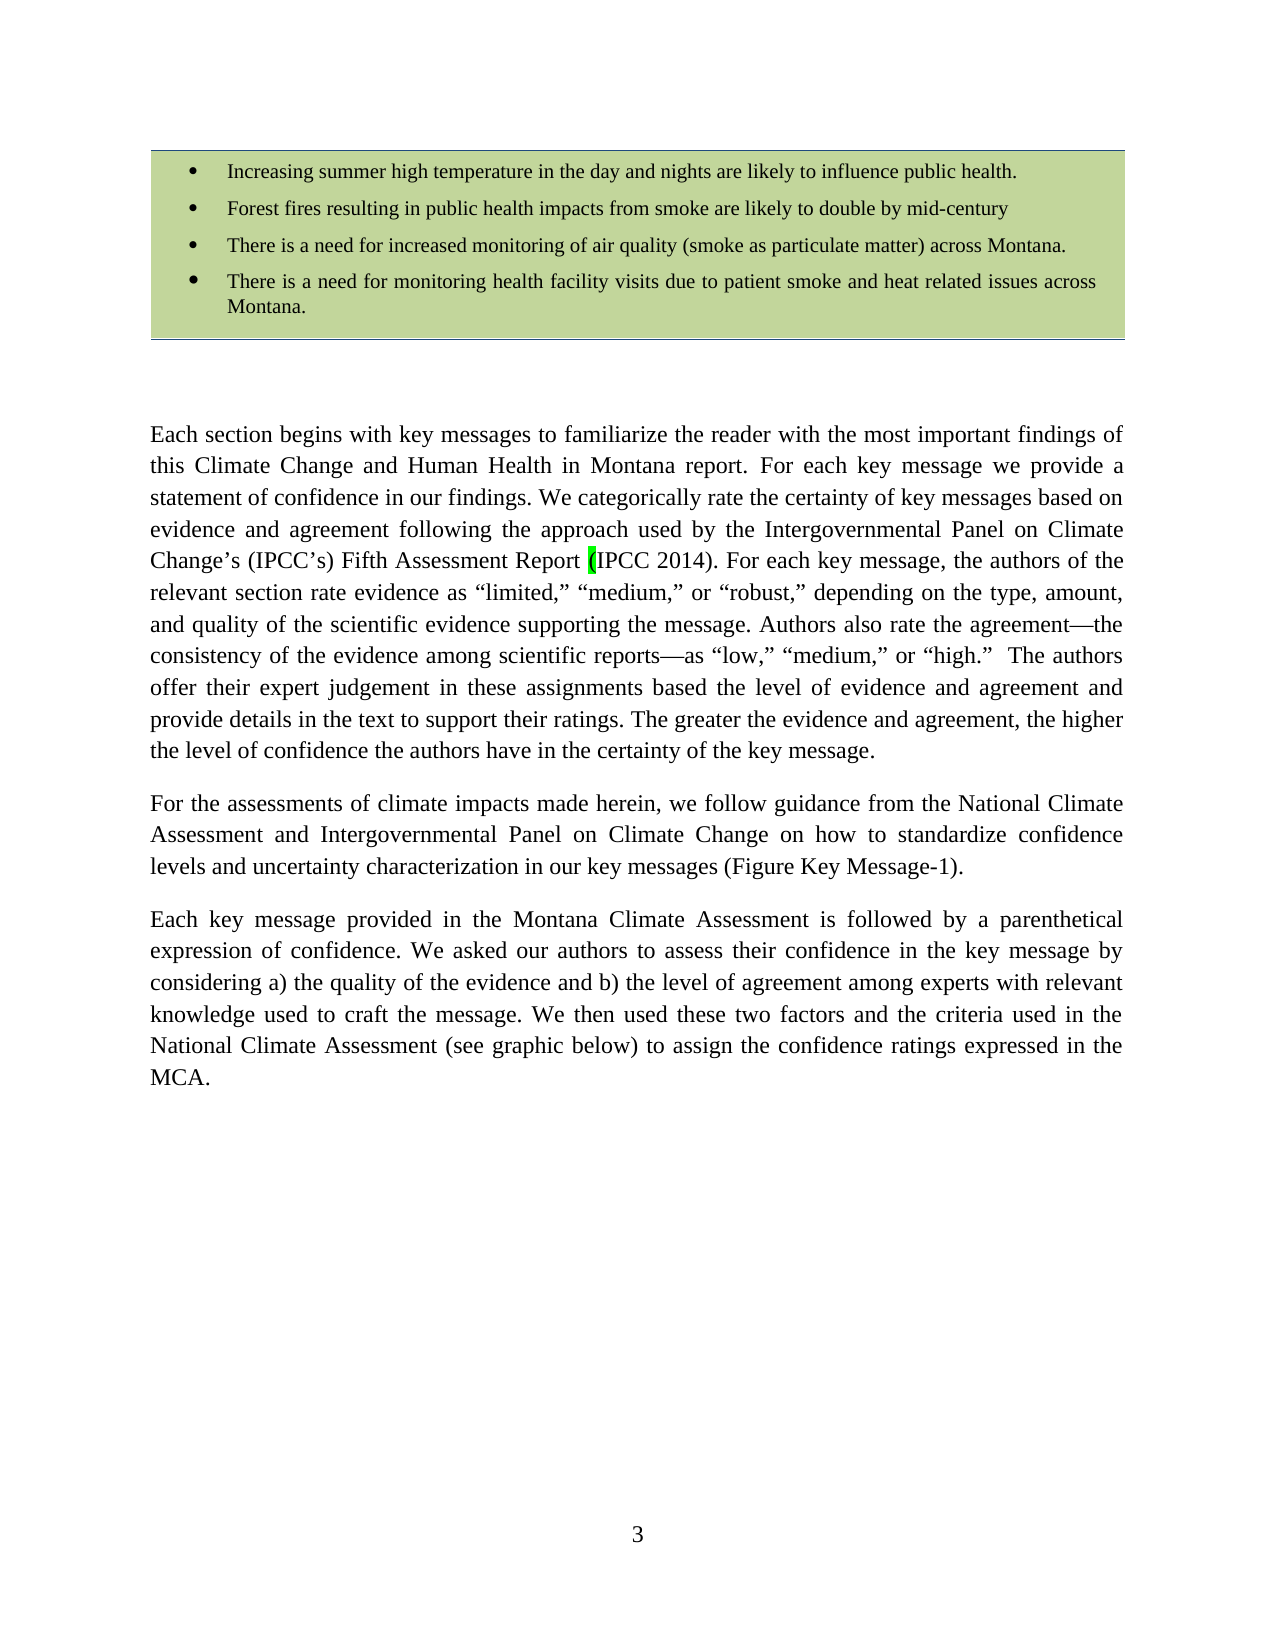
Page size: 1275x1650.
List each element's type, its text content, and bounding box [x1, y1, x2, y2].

text Each key message provided in the Montana Climate Assessment is followed by a parenthetical expression of confidence. We asked our authors to assess their confidence in the key message by considering a) the quality of the evidence and b) the level of agreement among experts with relevant knowledge used to craft the message. We then used these two factors and the criteria used in the National Climate Assessment (see graphic below) to assign the confidence ratings expressed in the MCA. [150, 905, 1125, 1091]
text Each section begins with key messages to familiarize the reader with the most important findings of this Climate Change and Human Health in Montana report. For each key message we provide a statement of confidence in our findings. We categorically rate the certainty of key messages based on evidence and agreement following the approach used by the Intergovernmental Panel on Climate Change’s (IPCC’s) Fifth Assessment Report (IPCC 2014). For each key message, the authors of the relevant section rate evidence as “limited,” “medium,” or “robust,” depending on the type, amount, and quality of the scientific evidence supporting the message. Authors also rate the agreement—the consistency of the evidence among scientific reports—as “low,” “medium,” or “high.” The authors offer their expert judgement in these assignments based the level of evidence and agreement and provide details in the text to support their ratings. The greater the evidence and agreement, the higher the level of confidence the authors have in the certainty of the key message. [150, 420, 1125, 764]
text For the assessments of climate impacts made herein, we follow guidance from the National Climate Assessment and Intergovernmental Panel on Climate Change on how to standardize confidence levels and uncertainty characterization in our key messages (Figure Key Message-1). [150, 789, 1125, 880]
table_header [151, 151, 1125, 338]
